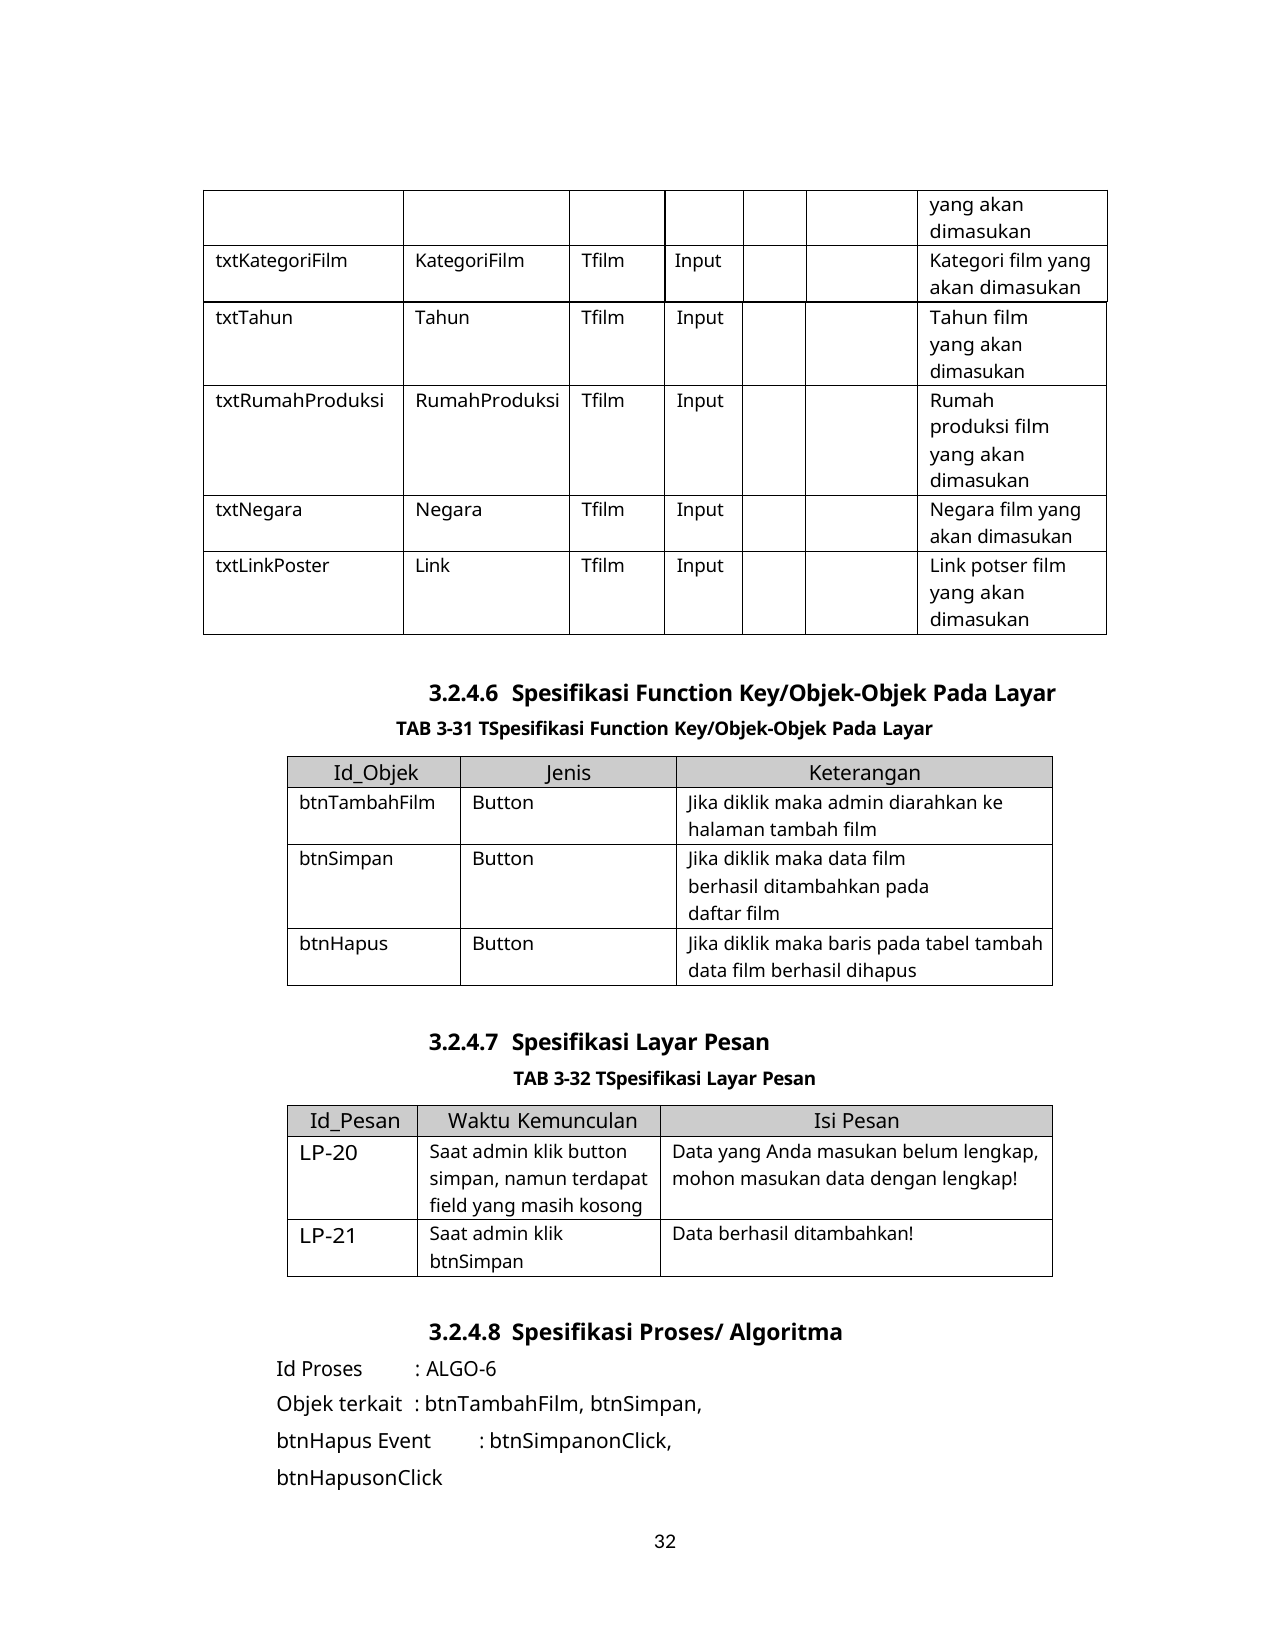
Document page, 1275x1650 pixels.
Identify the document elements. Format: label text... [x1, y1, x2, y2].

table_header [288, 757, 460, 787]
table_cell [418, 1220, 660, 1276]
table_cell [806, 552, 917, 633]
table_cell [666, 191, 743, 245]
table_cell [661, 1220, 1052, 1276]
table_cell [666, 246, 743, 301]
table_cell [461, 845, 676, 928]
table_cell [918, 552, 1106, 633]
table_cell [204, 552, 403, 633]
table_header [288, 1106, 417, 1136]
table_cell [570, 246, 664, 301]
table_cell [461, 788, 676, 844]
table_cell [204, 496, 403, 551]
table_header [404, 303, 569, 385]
text TAB 3-31 TSpesifikasi Function Key/Objek-Objek Pada Layar [340, 716, 989, 741]
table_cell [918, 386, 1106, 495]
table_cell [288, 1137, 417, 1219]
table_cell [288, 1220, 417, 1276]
text Objek terkait : btnTambahFilm, btnSimpan, btnHapus Event : btnSimpanonClick, btnHapusonClick [276, 1389, 783, 1492]
subtitle Spesifikasi Layar Pesan [429, 1026, 1167, 1057]
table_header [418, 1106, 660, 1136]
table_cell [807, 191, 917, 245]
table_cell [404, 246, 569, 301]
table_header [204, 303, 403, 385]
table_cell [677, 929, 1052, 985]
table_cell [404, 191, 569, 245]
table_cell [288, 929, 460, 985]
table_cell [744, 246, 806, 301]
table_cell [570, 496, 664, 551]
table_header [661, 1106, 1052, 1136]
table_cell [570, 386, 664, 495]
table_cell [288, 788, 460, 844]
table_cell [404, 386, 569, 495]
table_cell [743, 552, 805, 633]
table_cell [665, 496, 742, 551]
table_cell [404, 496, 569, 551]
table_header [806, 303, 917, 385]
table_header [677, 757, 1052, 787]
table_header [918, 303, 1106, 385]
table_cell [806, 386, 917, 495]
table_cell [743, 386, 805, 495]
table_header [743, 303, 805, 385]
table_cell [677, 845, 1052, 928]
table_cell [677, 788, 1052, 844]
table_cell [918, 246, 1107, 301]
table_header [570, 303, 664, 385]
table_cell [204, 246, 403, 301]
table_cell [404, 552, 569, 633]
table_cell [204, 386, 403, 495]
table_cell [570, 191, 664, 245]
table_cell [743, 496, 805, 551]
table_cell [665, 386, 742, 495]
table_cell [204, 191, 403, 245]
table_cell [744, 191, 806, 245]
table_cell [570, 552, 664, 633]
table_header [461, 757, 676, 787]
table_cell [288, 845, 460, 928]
text TAB 3-32 TSpesifikasi Layar Pesan [180, 1065, 1149, 1090]
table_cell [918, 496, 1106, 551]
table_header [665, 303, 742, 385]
text Id Proses : ALGO-6 [276, 1354, 1167, 1382]
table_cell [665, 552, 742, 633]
subtitle Spesifikasi Proses/ Algoritma [429, 1316, 1167, 1347]
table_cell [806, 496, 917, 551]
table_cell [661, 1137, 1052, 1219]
subtitle Spesifikasi Function Key/Objek-Objek Pada Layar [429, 677, 1167, 708]
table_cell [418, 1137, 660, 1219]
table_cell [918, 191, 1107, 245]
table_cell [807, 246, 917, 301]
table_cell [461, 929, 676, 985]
